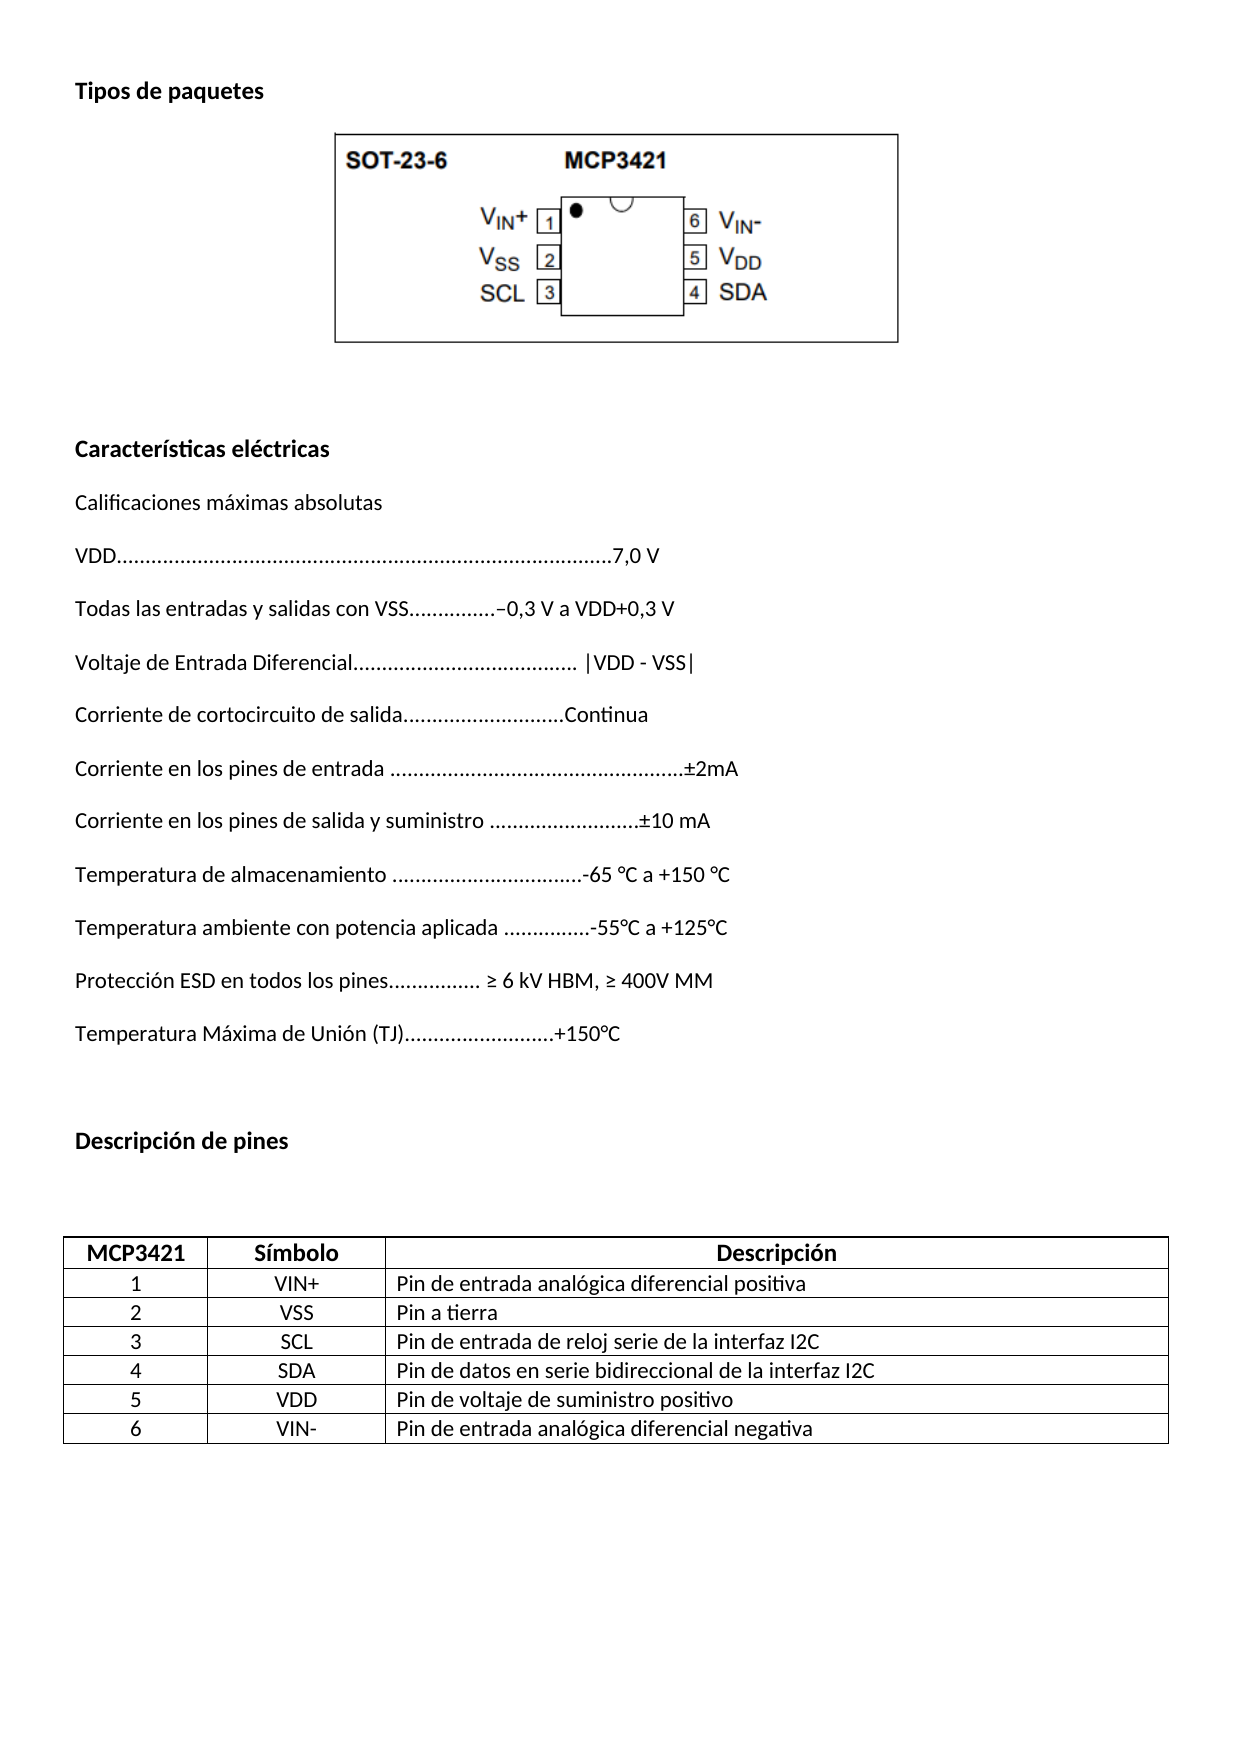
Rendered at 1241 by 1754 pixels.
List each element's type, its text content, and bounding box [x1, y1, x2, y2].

text Descripción de pines [75, 1125, 1165, 1155]
picture [332, 130, 908, 355]
table_cell VIN+ [208, 1269, 385, 1297]
table_cell Pin a tierra [386, 1298, 1168, 1326]
table_cell 3 [64, 1327, 207, 1355]
text Protección ESD en todos los pines................ ≥ 6 kV HBM, ≥ 400V MM [75, 966, 1165, 994]
table_cell Pin de entrada de reloj serie de la interfaz I2C [386, 1327, 1168, 1355]
text Corriente en los pines de salida y suministro ..........................±10 mA [75, 807, 1165, 835]
table_cell Pin de voltaje de suministro positivo [386, 1385, 1168, 1413]
table_cell SCL [208, 1327, 385, 1355]
text Todas las entradas y salidas con VSS...............–0,3 V a VDD+0,3 V [75, 594, 1165, 623]
table_cell VIN- [208, 1414, 385, 1442]
text Corriente en los pines de entrada ...................................................±2mA [75, 754, 1165, 782]
table_cell SDA [208, 1356, 385, 1384]
table_cell Pin de datos en serie bidireccional de la interfaz I2C [386, 1356, 1168, 1384]
text Voltaje de Entrada Diferencial....................................... |VDD - VSS| [75, 648, 1165, 676]
table_cell 2 [64, 1298, 207, 1326]
text VDD......................................................................................7,0 V [75, 542, 1165, 569]
table_cell Pin de entrada analógica diferencial negativa [386, 1414, 1168, 1442]
text Corriente de cortocircuito de salida............................Continua [75, 701, 1165, 729]
table_cell VSS [208, 1298, 385, 1326]
text Características eléctricas [75, 433, 1165, 463]
table_cell 1 [64, 1269, 207, 1297]
table_cell VDD [208, 1385, 385, 1413]
table_header MCP3421 [64, 1238, 207, 1268]
text Temperatura de almacenamiento .................................-65 °C a +150 °C [75, 860, 1165, 888]
table_cell 6 [64, 1414, 207, 1442]
text Tipos de paquetes [75, 75, 1165, 106]
table_header Descripción [386, 1238, 1168, 1268]
text Temperatura ambiente con potencia aplicada ...............-55°C a +125°C [75, 913, 1165, 941]
text Temperatura Máxima de Unión (TJ)..........................+150°C [75, 1019, 1165, 1047]
table_cell Pin de entrada analógica diferencial positiva [386, 1269, 1168, 1297]
table_header Símbolo [208, 1238, 385, 1268]
text Calificaciones máximas absolutas [75, 488, 1165, 517]
table_cell 4 [64, 1356, 207, 1384]
table_cell 5 [64, 1385, 207, 1413]
